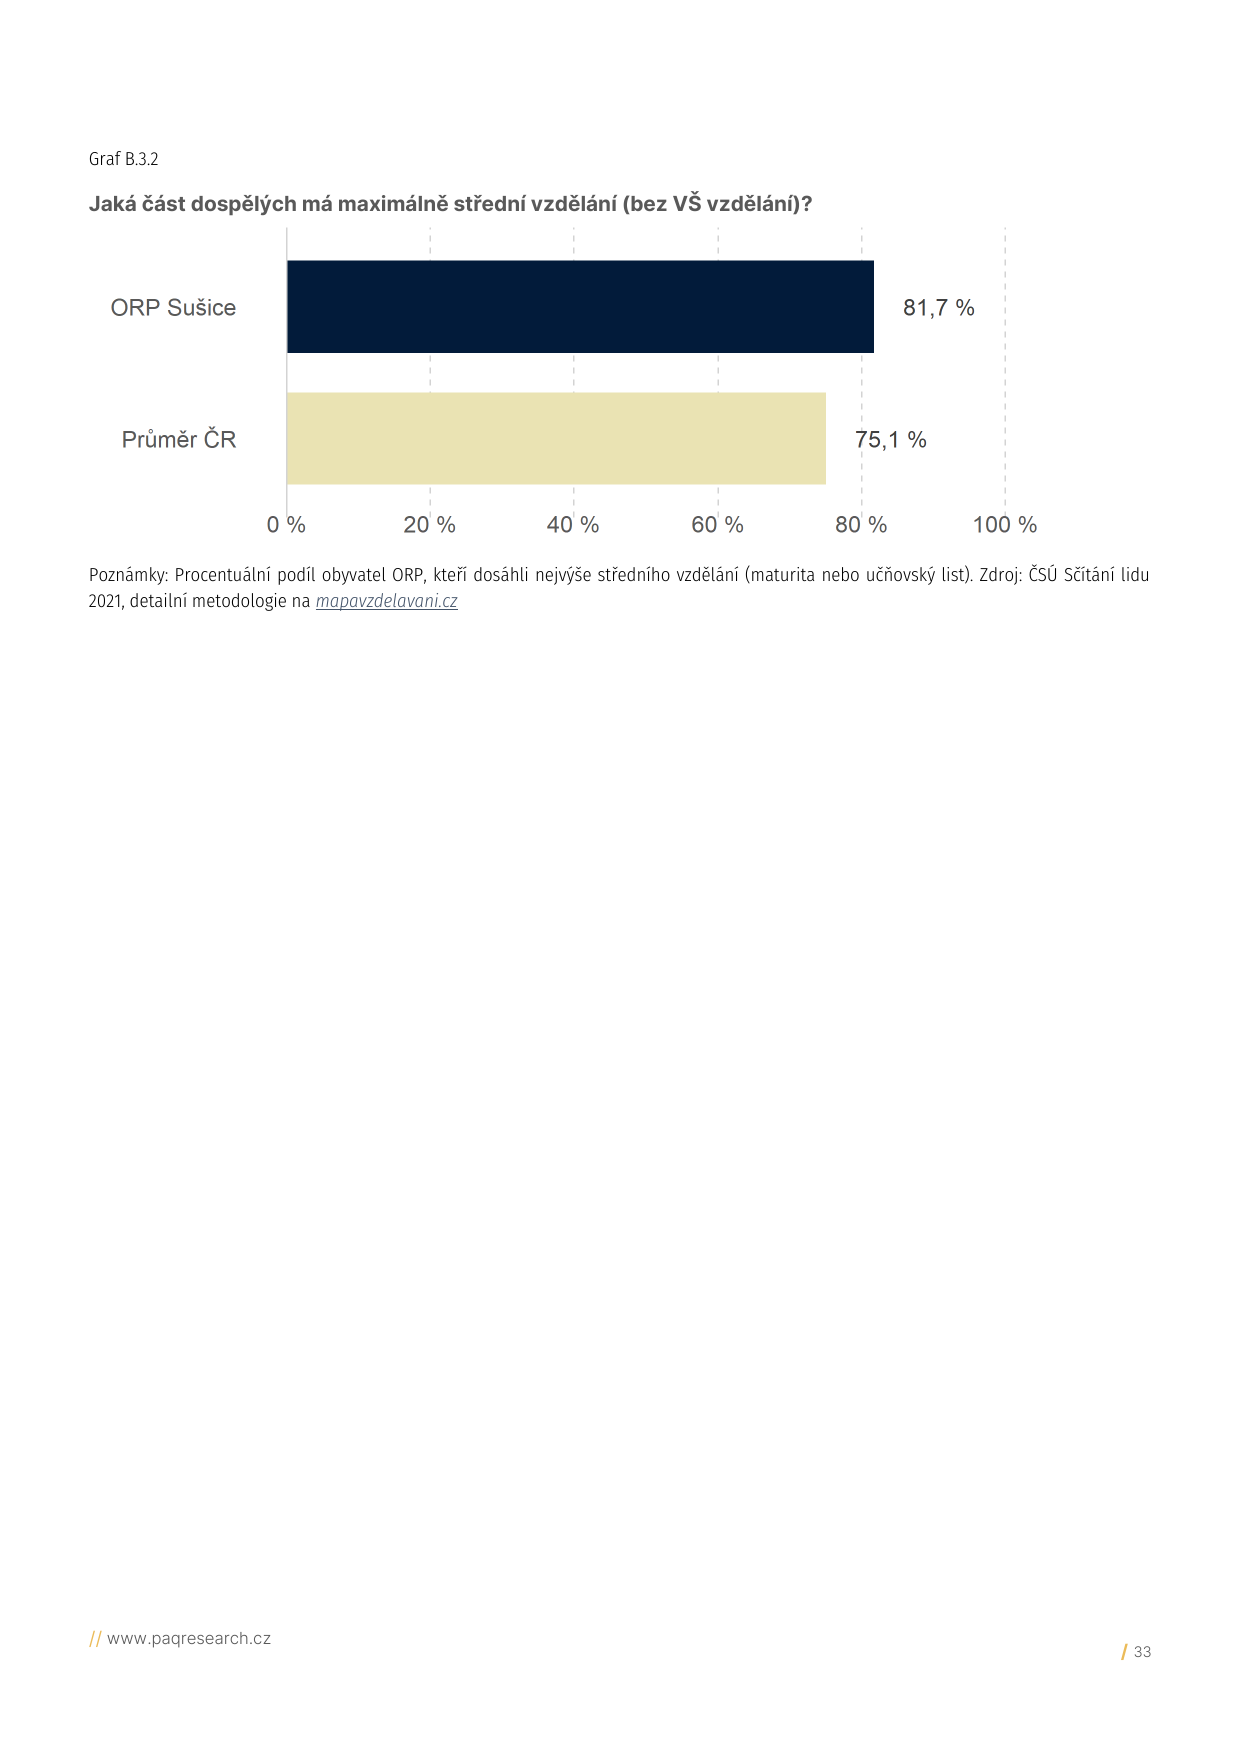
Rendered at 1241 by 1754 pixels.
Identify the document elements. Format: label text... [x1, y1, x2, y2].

text Poznámky: Procentuální podíl obyvatel ORP, kteří dosáhli nejvýše středního vzdělání (maturita nebo učňovský list). Zdroj: ČSÚ Sčítání lidu 2021, detailní metodologie na mapavzdelavani.cz [89, 564, 1152, 613]
text Graf B.3.2 [89, 148, 1152, 170]
picture [88, 216, 1139, 548]
text Jaká část dospělých má maximálně střední vzdělání (bez VŠ vzdělání)? [89, 186, 1152, 216]
